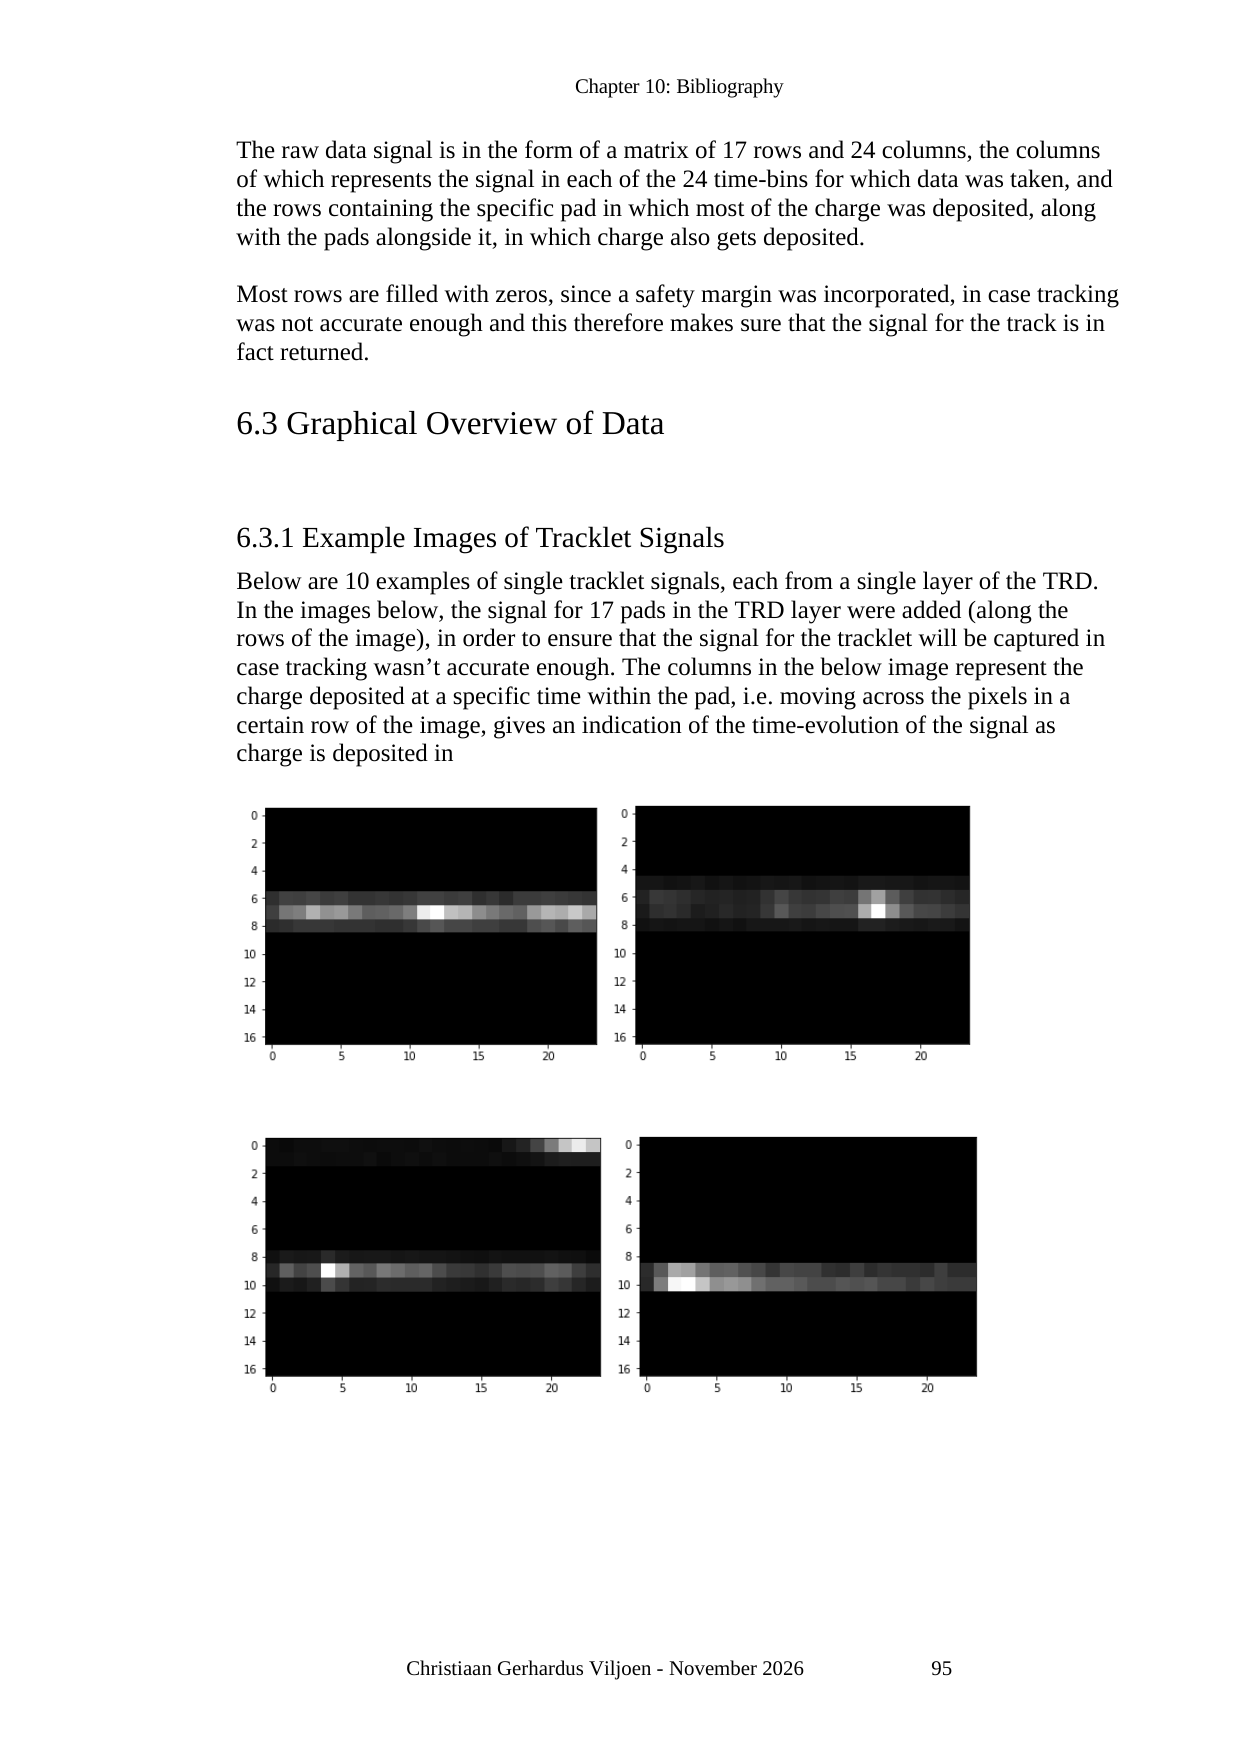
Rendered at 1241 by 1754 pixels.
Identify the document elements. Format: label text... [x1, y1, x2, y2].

subtitle Example Images of Tracklet Signals [236, 520, 1122, 553]
picture [236, 796, 980, 1070]
picture [236, 1126, 987, 1402]
text Below are 10 examples of single tracklet signals, each from a single layer of the TRD. In the images below, the signal for 17 pads in the TRD layer were added (along the rows of the image), in order to ensure that the signal for the tracklet will be captured in case tracking wasn’t accurate enough. The columns in the below image represent the charge deposited at a specific time within the pad, i.e. moving across the pixels in a certain row of the image, gives an indication of the time-evolution of the signal as charge is deposited in [236, 566, 1122, 767]
subtitle Graphical Overview of Data [236, 403, 1122, 441]
text The raw data signal is in the form of a matrix of 17 rows and 24 columns, the columns of which represents the signal in each of the 24 time-bins for which data was taken, and the rows containing the specific pad in which most of the charge was deposited, along with the pads alongside it, in which charge also gets deposited. [236, 135, 1122, 250]
text Most rows are filled with zeros, since a safety margin was incorporated, in case tracking was not accurate enough and this therefore makes sure that the signal for the track is in fact returned. [236, 279, 1122, 365]
